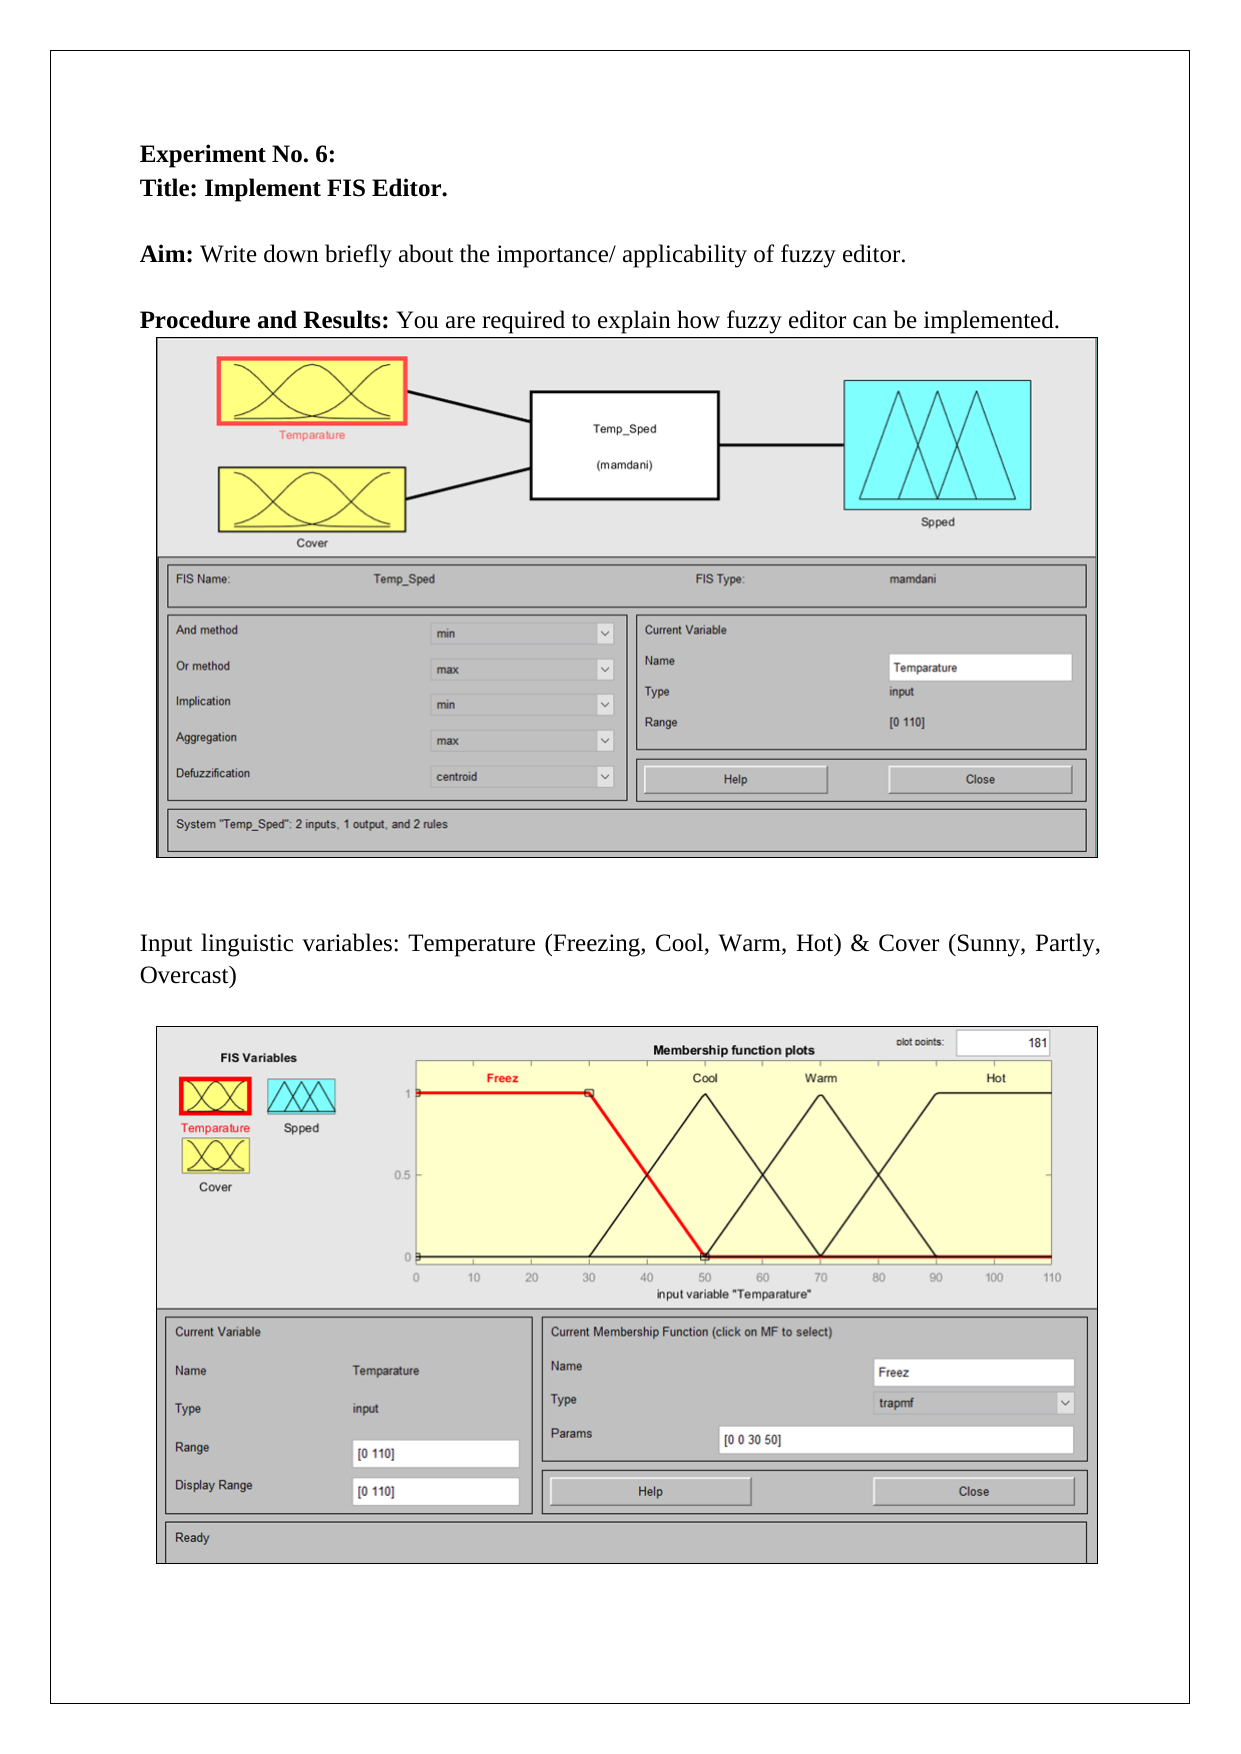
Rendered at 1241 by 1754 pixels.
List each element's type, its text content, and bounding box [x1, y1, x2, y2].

text Experiment No. 6: [139, 139, 1103, 168]
text Input linguistic variables: Temperature (Freezing, Cool, Warm, Hot) & Cover (Sunny, Partly, Overcast) [139, 928, 1102, 989]
text Aim: Write down briefly about the importance/ applicability of fuzzy editor. [139, 239, 1103, 267]
text Procedure and Results: You are required to explain how fuzzy editor can be implemented. [139, 305, 1103, 333]
picture [157, 338, 1097, 857]
text Title: Implement FIS Editor. [139, 173, 1103, 201]
picture [157, 1027, 1097, 1563]
